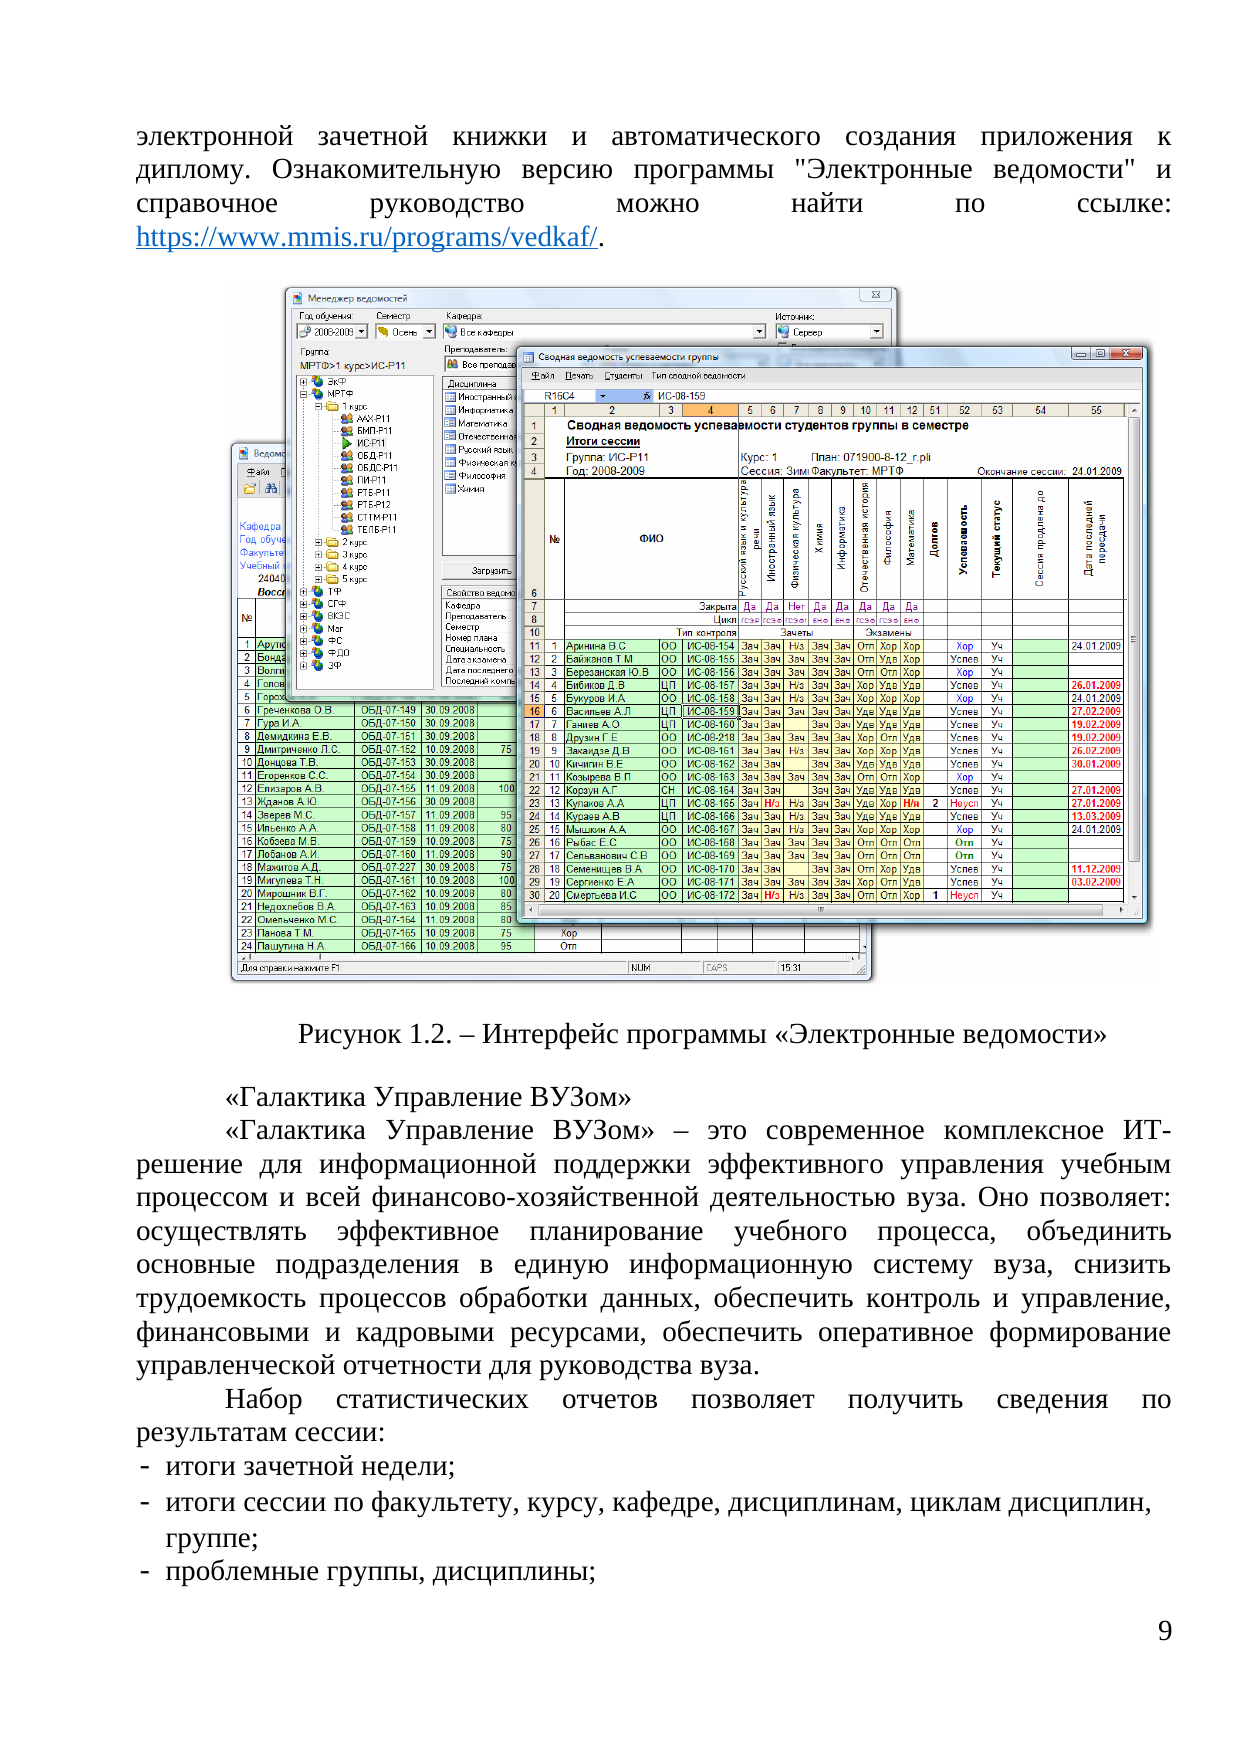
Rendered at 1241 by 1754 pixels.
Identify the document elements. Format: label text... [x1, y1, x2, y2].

text Рисунок 1.2. – Интерфейс программы «Электронные ведомости» [136, 1016, 1181, 1050]
list итоги зачетной недели; [136, 1448, 1172, 1484]
list проблемные группы, дисциплины; [136, 1553, 1172, 1589]
text «Галактика Управление ВУЗом» – это современное комплексное ИТ-решение для информационной поддержки эффективного управления учебным процессом и всей финансово-хозяйственной деятельностью вуза. Оно позволяет: осуществлять эффективное планирование учебного процесса, объединить основные подразделения в единую информационную систему вуза, снизить трудоемкость процессов обработки данных, обеспечить контроль и управление, финансовыми и кадровыми ресурсами, обеспечить оперативное формирование управленческой отчетности для руководства вуза. [136, 1112, 1172, 1381]
text Набор статистических отчетов позволяет получить сведения по результатам сессии: [136, 1381, 1172, 1448]
list итоги сессии по факультету, курсу, кафедре, дисциплинам, циклам дисциплин, группе; [136, 1484, 1172, 1553]
picture [224, 281, 1157, 987]
text «Галактика Управление ВУЗом» [136, 1079, 1172, 1112]
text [136, 118, 1172, 252]
